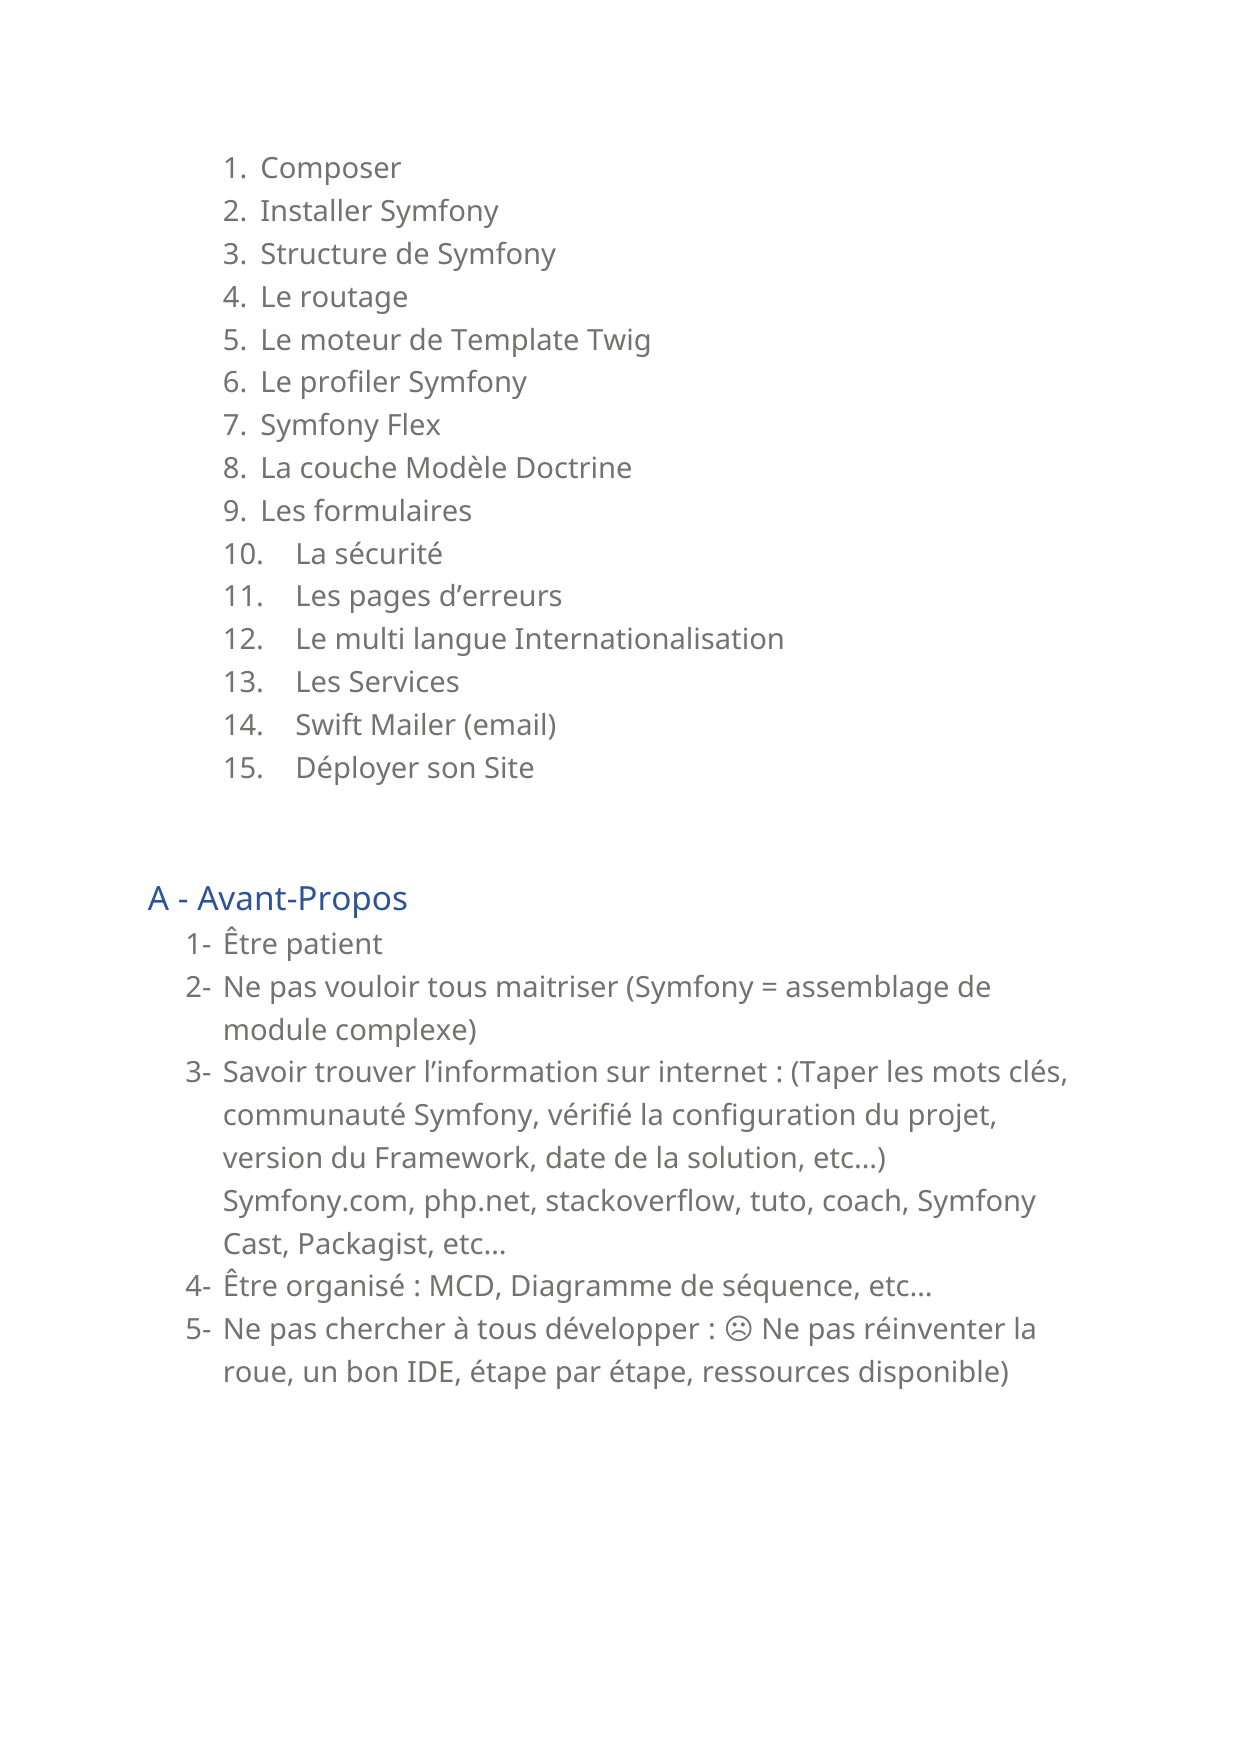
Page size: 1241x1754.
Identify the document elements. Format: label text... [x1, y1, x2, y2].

list Les Services [223, 661, 1093, 701]
list Déployer son Site [223, 747, 1093, 787]
list Le moteur de Template Twig [223, 319, 1093, 358]
list La sécurité [223, 533, 1093, 573]
list Structure de Symfony [223, 233, 1093, 273]
list Le routage [223, 276, 1093, 316]
list Symfony Flex [223, 404, 1093, 444]
list Les pages d’erreurs [223, 576, 1093, 615]
list Symfony.com, php.net, stackoverflow, tuto, coach, Symfony Cast, Packagist, etc… [223, 1180, 1093, 1263]
list Savoir trouver l’information sur internet : (Taper les mots clés, communauté Symfony, vérifié la configuration du projet, version du Framework, date de la solution, etc…) [185, 1052, 1093, 1177]
list La couche Modèle Doctrine [223, 447, 1093, 487]
list Ne pas chercher à tous développer : ☹ Ne pas réinventer la roue, un bon IDE, étape par étape, ressources disponible) [185, 1308, 1093, 1391]
list Le profiler Symfony [223, 362, 1093, 401]
list Être patient [185, 923, 1093, 963]
list Les formulaires [223, 490, 1093, 530]
subtitle A - Avant-Propos [148, 874, 1093, 920]
list Composer [223, 148, 1093, 187]
list Installer Symfony [223, 190, 1093, 230]
list Le multi langue Internationalisation [223, 618, 1093, 658]
list Swift Mailer (email) [223, 704, 1093, 744]
list Ne pas vouloir tous maitriser (Symfony = assemblage de module complexe) [185, 966, 1093, 1048]
list Être organisé : MCD, Diagramme de séquence, etc… [185, 1266, 1093, 1305]
